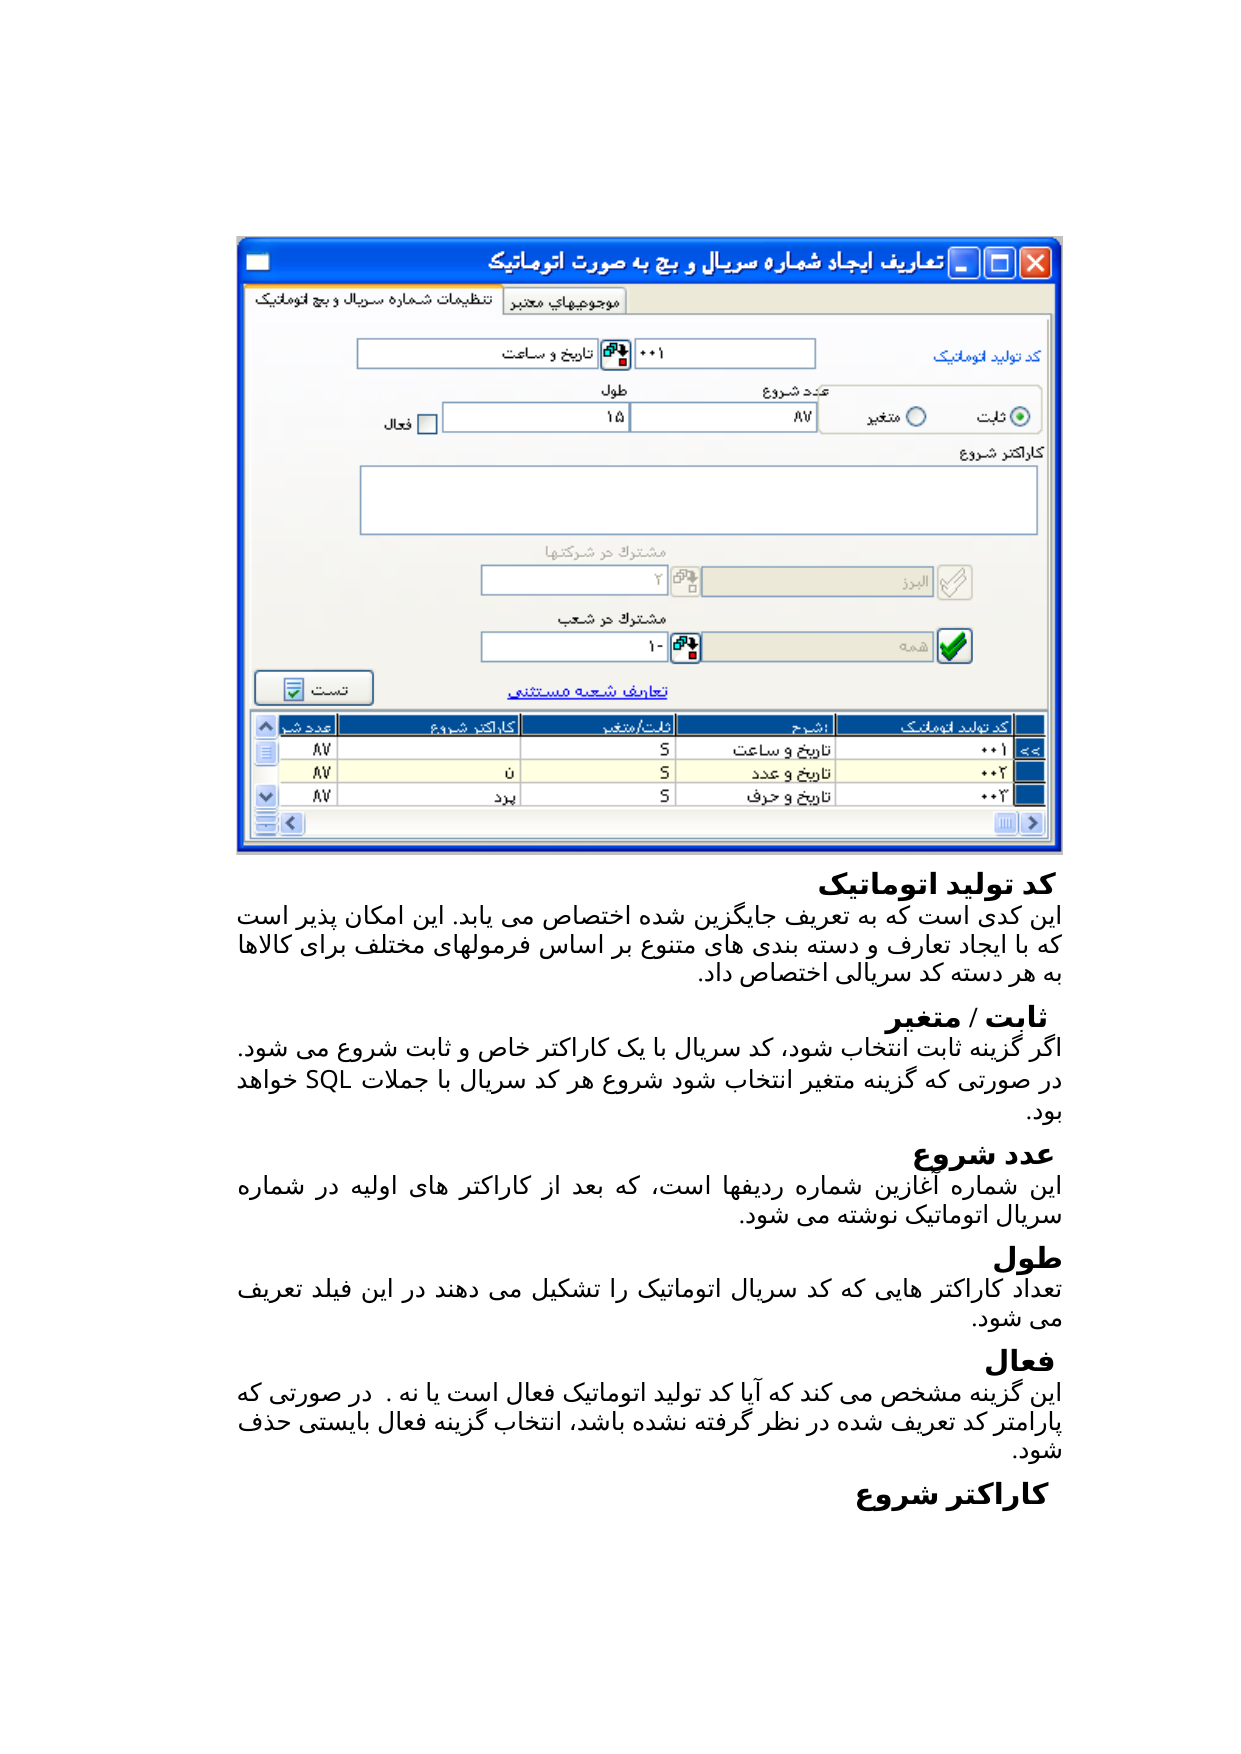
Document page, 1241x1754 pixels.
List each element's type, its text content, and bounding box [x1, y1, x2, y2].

picture [236, 236, 1063, 855]
subtitle فعال [236, 1344, 1063, 1378]
subtitle طول [236, 1241, 1063, 1274]
subtitle عدد شروع [236, 1137, 1063, 1171]
text تعداد کاراکتر هایی که کد سریال اتوماتیک را تشکیل می دهند در این فیلد تعریف می شود. [236, 1274, 1063, 1332]
text اگر گزینه ثابت انتخاب شود، کد سریال با یک کاراکتر خاص و ثابت شروع می شود. در صورتی که گزینه متغیر انتخاب شود شروع هر کد سریال با جملات SQL خواهد بود. [236, 1033, 1063, 1125]
subtitle کد تولید اتوماتیک [236, 867, 1063, 901]
text این شماره آغازین شماره ردیفها است، که بعد از کاراکتر های اولیه در شماره سریال اتوماتیک نوشته می شود. [236, 1171, 1063, 1228]
subtitle کاراکتر شروع [236, 1477, 1063, 1510]
subtitle ثابت / متغیر [236, 1000, 1063, 1033]
text این کدی است که به تعریف جایگزین شده اختصاص می یابد. این امکان پذیر است که با ایجاد تعارف و دسته بندی های متنوع بر اساس فرمولهای مختلف برای کالاها به هر دسته کد سریالی اختصاص داد. [236, 901, 1063, 987]
text این گزینه مشخص می کند که آیا کد تولید اتوماتیک فعال است یا نه . در صورتی که پارامتر کد تعریف شده در نظر گرفته نشده باشد، انتخاب گزینه فعال بایستی حذف شود. [236, 1378, 1063, 1464]
